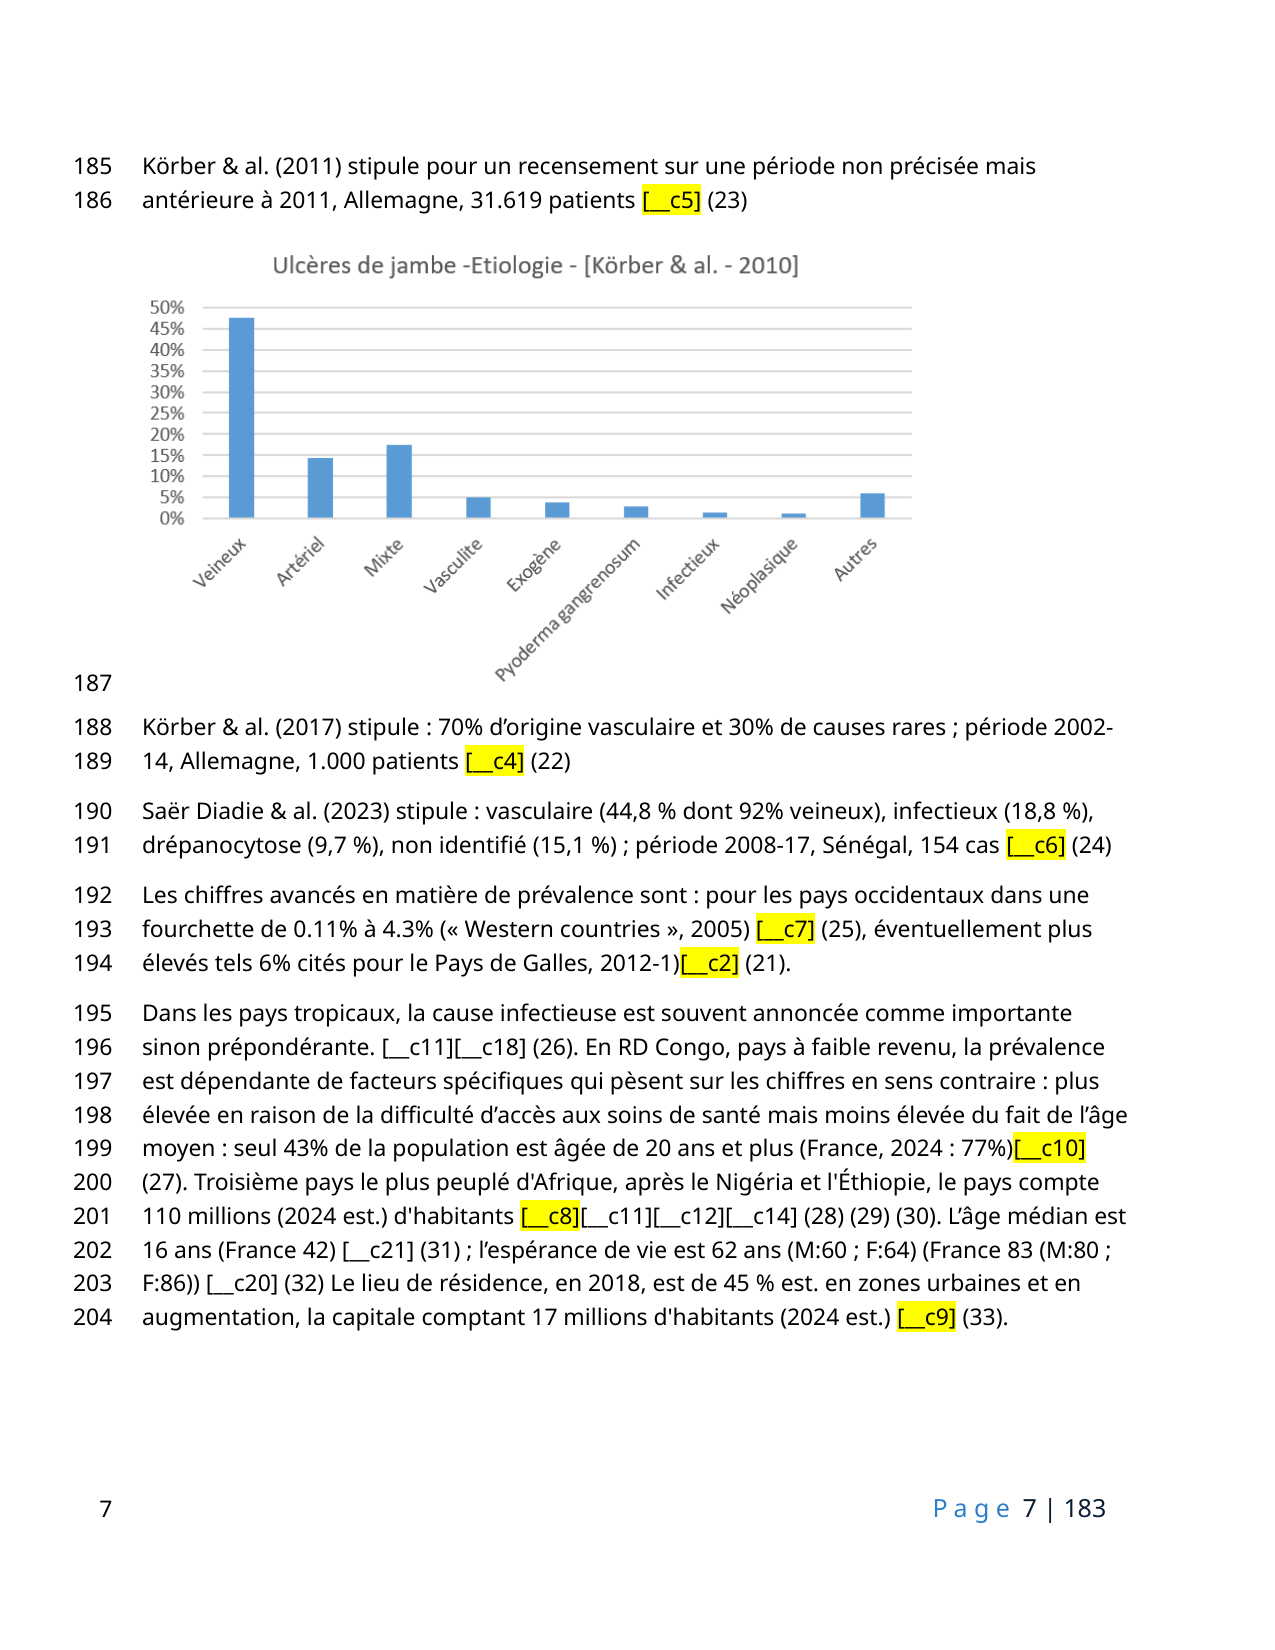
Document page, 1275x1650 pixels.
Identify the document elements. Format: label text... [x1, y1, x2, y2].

text Saër Diadie & al. (2023) stipule : vasculaire (44,8 % dont 92% veineux), infectieux (18,8 %), drépanocytose (9,7 %), non identifié (15,1 %) ; période 2008-17, Sénégal, 154 cas [__c6] [142, 795, 1133, 860]
text Körber & al. (2011) stipule pour un recensement sur une période non précisée mais antérieure à 2011, Allemagne, 31.619 patients [__c5] [142, 150, 1133, 215]
text Dans les pays tropicaux, la cause infectieuse est souvent annoncée comme importante sinon prépondérante. [__c11][__c18] . En RD Congo, pays à faible revenu, la prévalence est dépendante de facteurs spécifiques qui pèsent sur les chiffres en sens contraire : plus élevée en raison de la difficulté d’accès aux soins de santé mais moins élevée du fait de l’âge moyen : seul 43% de la population est âgée de 20 ans et plus (France, 2024 : 77%)[__c10] . Troisième pays le plus peuplé d'Afrique, après le Nigéria et l'Éthiopie, le pays compte 110 millions (2024 est.) d'habitants [__c8][__c11][__c12][__c14] . L’âge médian est 16 ans (France 42) [__c21] ; l’espérance de vie est 62 ans (M:60 ; F:64) (France 83 (M:80 ; F:86)) [__c20] Le lieu de résidence, en 2018, est de 45 % est. en zones urbaines et en augmentation, la capitale comptant 17 millions d'habitants (2024 est.) [__c9] . [142, 997, 1133, 1332]
text Les chiffres avancés en matière de prévalence sont : pour les pays occidentaux dans une fourchette de 0.11% à 4.3% (« Western countries », 2005) [__c7] , éventuellement plus élevés tels 6% cités pour le Pays de Galles, 2012-1)[__c2] . [142, 879, 1133, 978]
picture [141, 234, 927, 692]
text Körber & al. (2017) stipule : 70% d’origine vasculaire et 30% de causes rares ; période 2002-14, Allemagne, 1.000 patients [__c4] [142, 711, 1133, 776]
